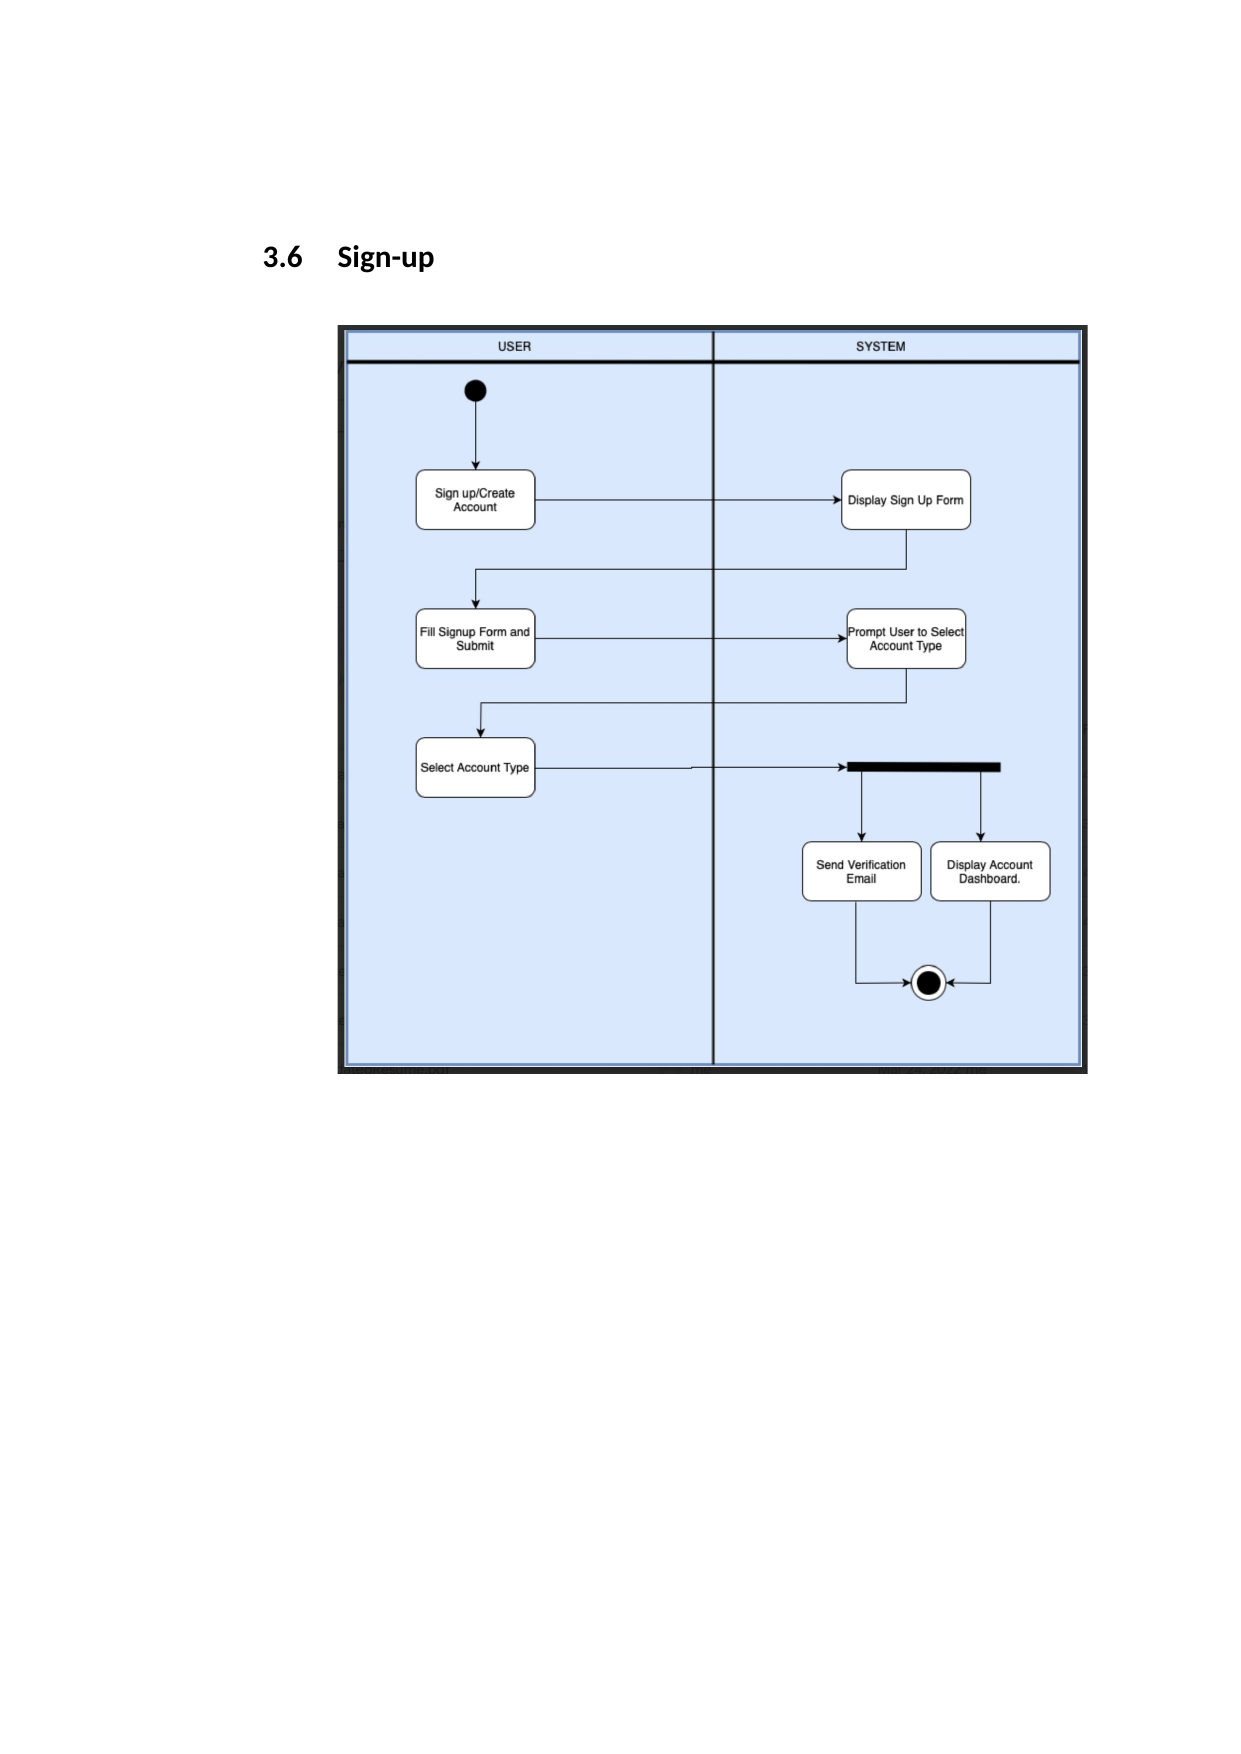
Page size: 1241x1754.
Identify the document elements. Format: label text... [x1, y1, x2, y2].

picture [337, 325, 1088, 1074]
list Sign-up [262, 237, 1090, 276]
